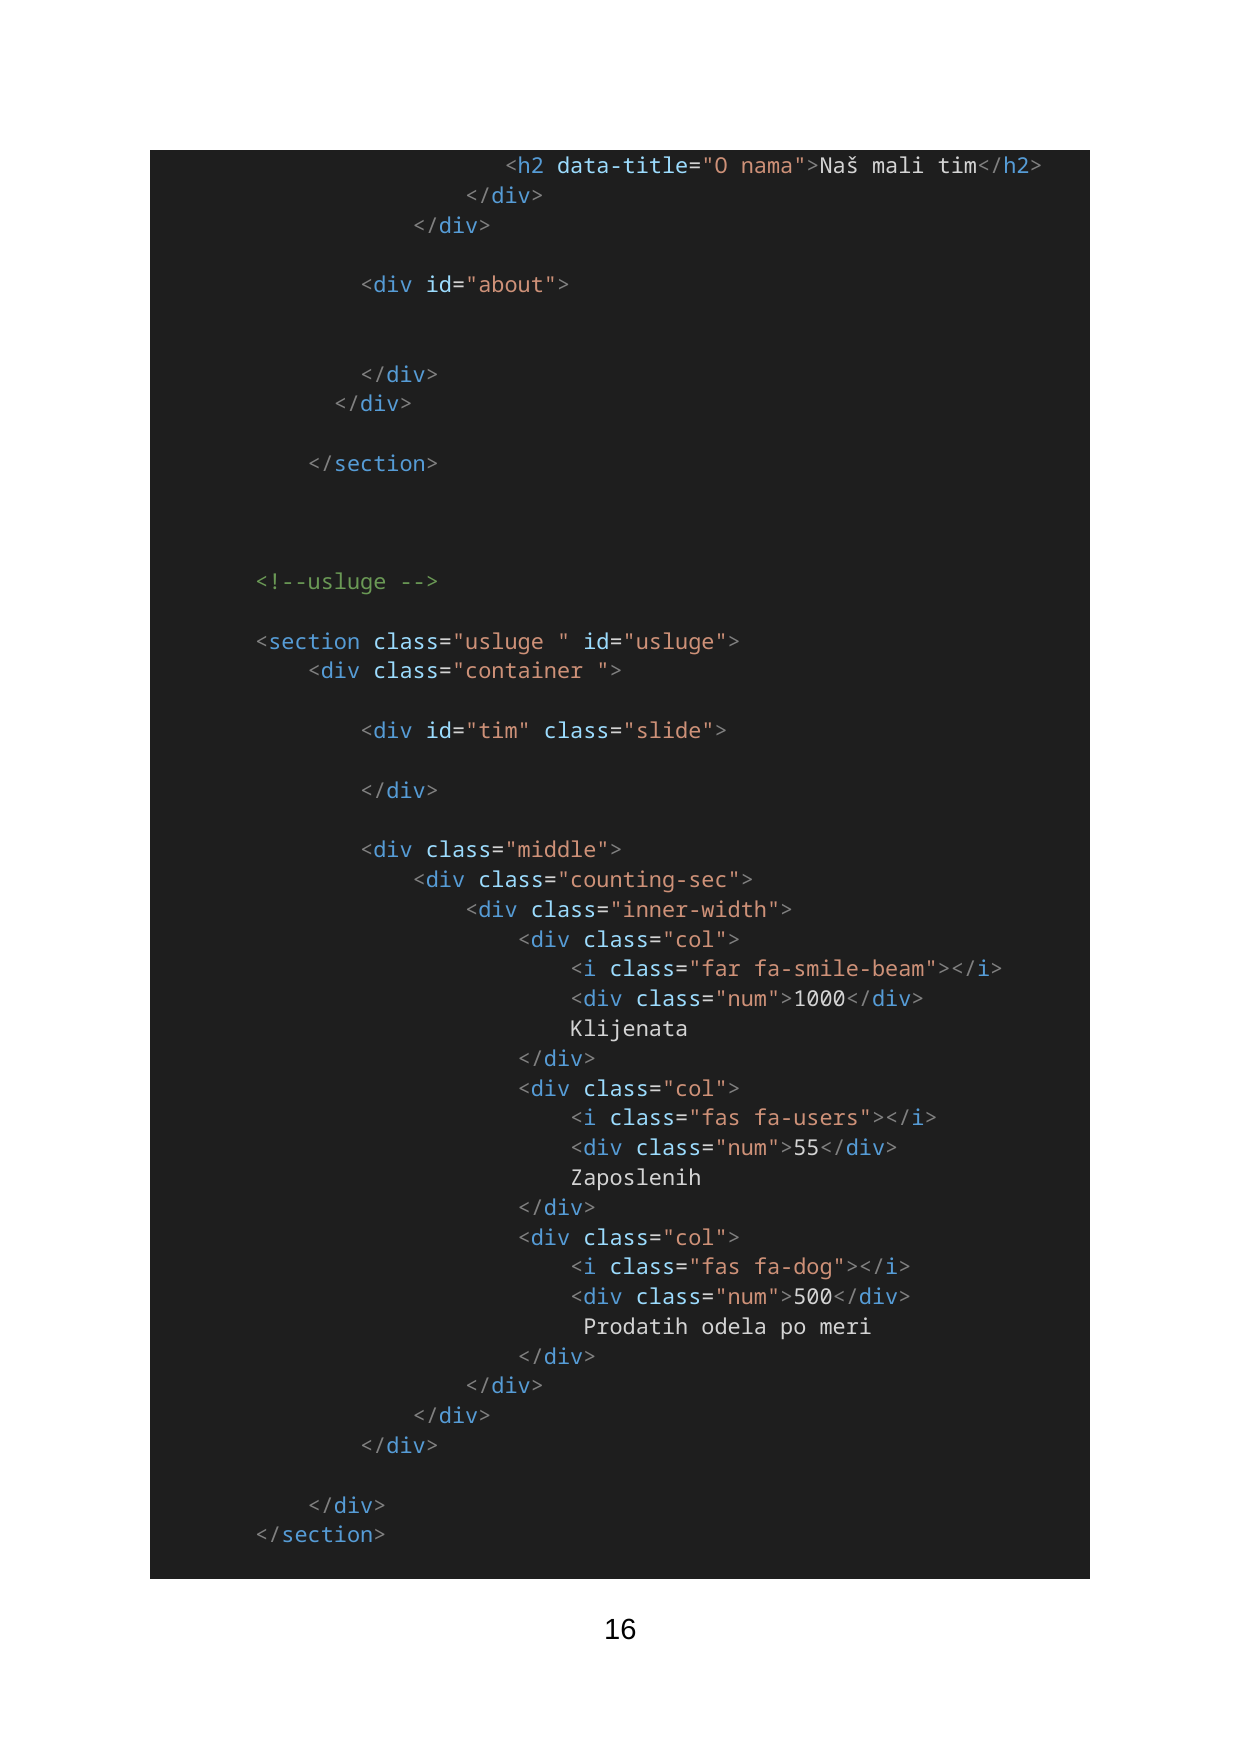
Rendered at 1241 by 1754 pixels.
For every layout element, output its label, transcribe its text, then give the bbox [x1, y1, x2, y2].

text <div id="tim" class="slide"> [150, 715, 1090, 745]
text <div class="num">55</div> [150, 1132, 1090, 1162]
text </div> [150, 180, 1090, 209]
text <div class="col"> [150, 923, 1090, 953]
text <!--usluge --> [150, 566, 1090, 596]
text </div> [150, 1400, 1090, 1430]
text <div class="num">500</div> [150, 1281, 1090, 1311]
text </div> [150, 209, 1090, 239]
text </div> [150, 1489, 1090, 1519]
text <div class="col"> [150, 1221, 1090, 1251]
text Klijenata [150, 1013, 1090, 1043]
text </div> [150, 1043, 1090, 1072]
text </div> [150, 1430, 1090, 1460]
text <section class="usluge " id="usluge"> [150, 626, 1090, 655]
text <div class="container "> [150, 655, 1090, 685]
text </div> [150, 1370, 1090, 1400]
text <h2 data-title="O nama">Naš mali tim</h2> [150, 150, 1090, 180]
text <i class="fas fa-users"></i> [150, 1102, 1090, 1132]
text </section> [150, 448, 1090, 478]
text <i class="fas fa-dog"></i> [150, 1251, 1090, 1281]
text <div class="middle"> [150, 834, 1090, 864]
text <div class="num">1000</div> [150, 983, 1090, 1013]
text Prodatih odela po meri [150, 1311, 1090, 1341]
text <div class="inner-width"> [150, 894, 1090, 923]
text Zaposlenih [150, 1162, 1090, 1192]
text <div id="about"> [150, 269, 1090, 299]
text </div> [150, 774, 1090, 804]
text <div class="col"> [150, 1072, 1090, 1102]
text </div> [150, 388, 1090, 418]
text </section> [150, 1519, 1090, 1549]
text <i class="far fa-smile-beam"></i> [150, 953, 1090, 983]
text </div> [150, 358, 1090, 388]
text </div> [150, 1192, 1090, 1221]
text <div class="counting-sec"> [150, 864, 1090, 894]
text </div> [150, 1341, 1090, 1370]
